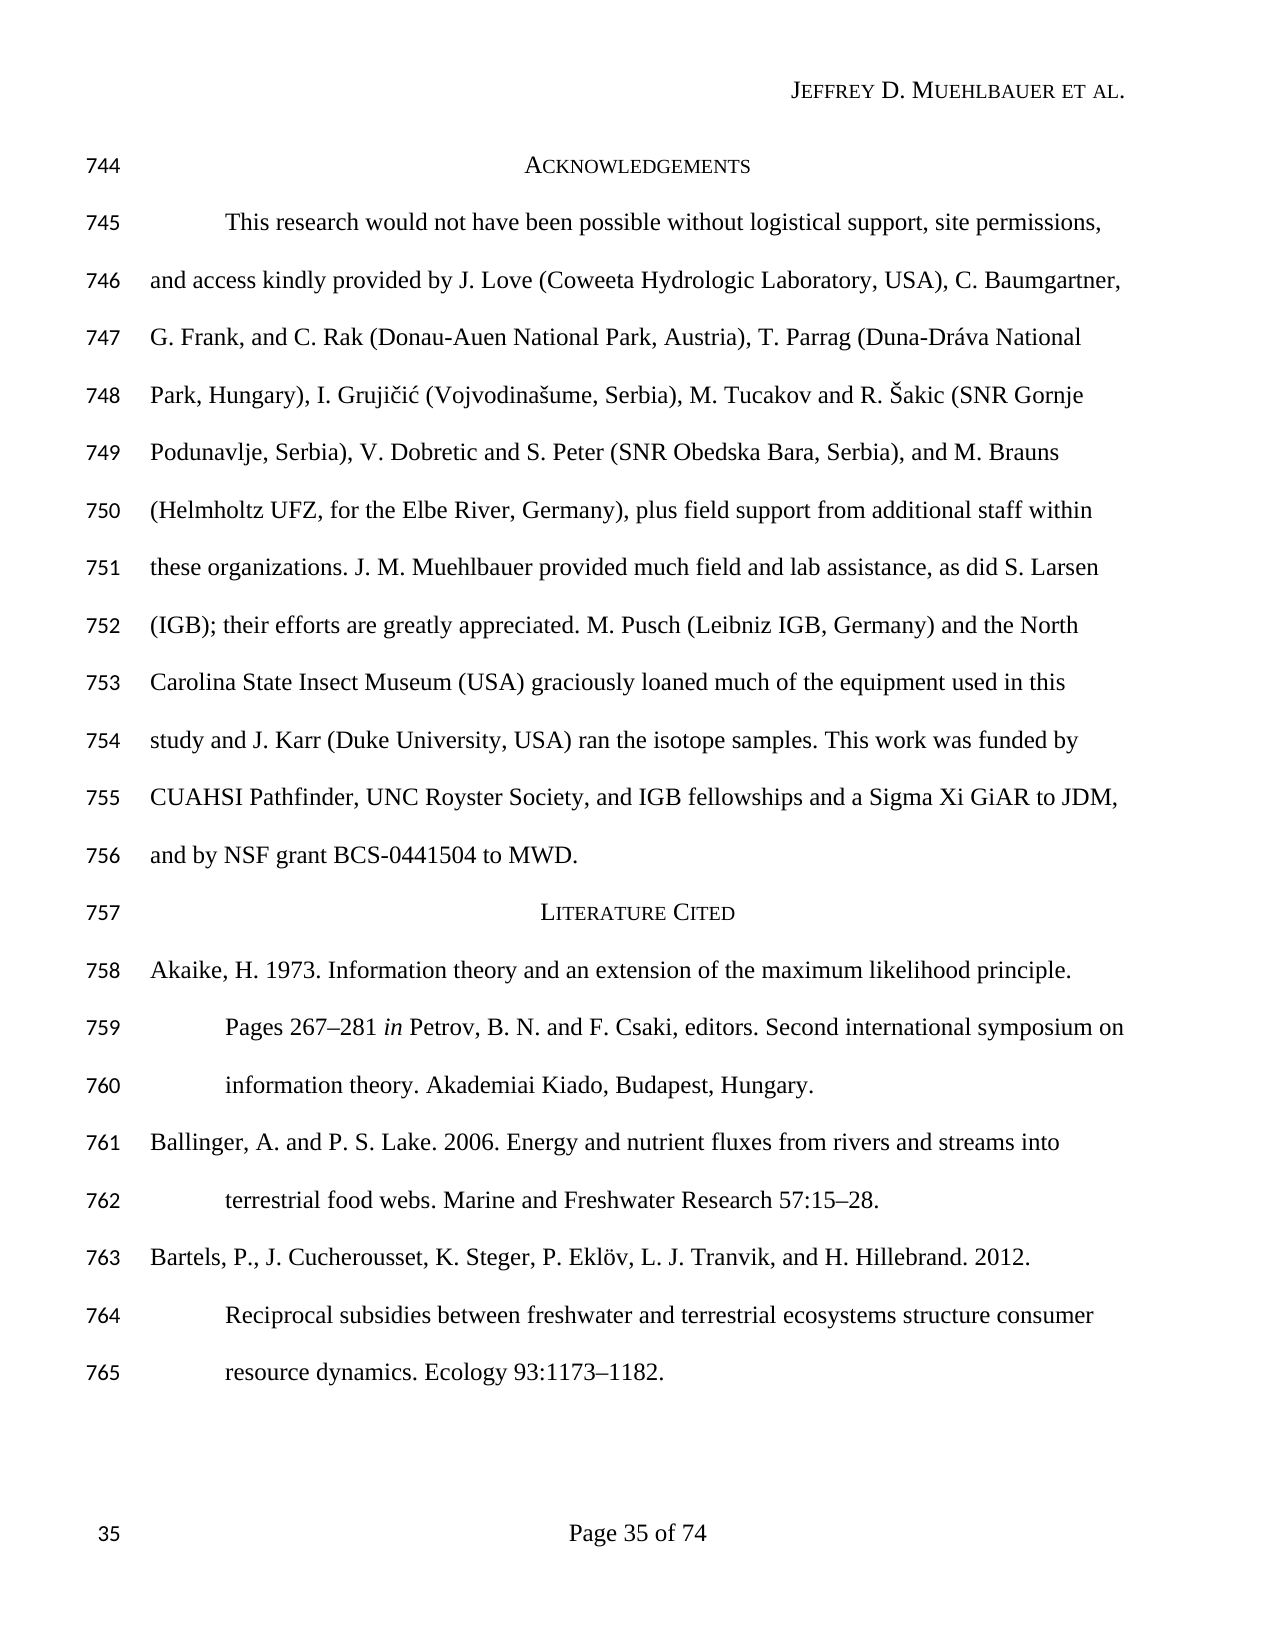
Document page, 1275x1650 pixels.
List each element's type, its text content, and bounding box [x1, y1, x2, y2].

text Bartels, P., J. Cucherousset, K. Steger, P. Eklöv, L. J. Tranvik, and H. Hillebrand. 2012. Reciprocal subsidies between freshwater and terrestrial ecosystems structure consumer resource dynamics. Ecology 93:1173–1182. [150, 1242, 1125, 1386]
text Ballinger, A. and P. S. Lake. 2006. Energy and nutrient fluxes from rivers and streams into terrestrial food webs. Marine and Freshwater Research 57:15–28. [150, 1127, 1125, 1214]
subtitle Acknowledgements [150, 150, 1125, 179]
text This research would not have been possible without logistical support, site permissions, and access kindly provided by J. Love (Coweeta Hydrologic Laboratory, USA), C. Baumgartner, G. Frank, and C. Rak (Donau-Auen National Park, Austria), T. Parrag (Duna-Dráva National Park, Hungary), I. Grujičić (Vojvodinašume, Serbia), M. Tucakov and R. Šakic (SNR Gornje Podunavlje, Serbia), V. Dobretic and S. Peter (SNR Obedska Bara, Serbia), and M. Brauns (Helmholtz UFZ, for the Elbe River, Germany), plus field support from additional staff within these organizations. J. M. Muehlbauer provided much field and lab assistance, as did S. Larsen (IGB); their efforts are greatly appreciated. M. Pusch (Leibniz IGB, Germany) and the North Carolina State Insect Museum (USA) graciously loaned much of the equipment used in this study and J. Karr (Duke University, USA) ran the isotope samples. This work was funded by CUAHSI Pathfinder, UNC Royster Society, and IGB fellowships and a Sigma Xi GiAR to JDM, and by NSF grant BCS-0441504 to MWD. [150, 207, 1125, 869]
subtitle Literature Cited [150, 897, 1125, 926]
text Akaike, H. 1973. Information theory and an extension of the maximum likelihood principle. Pages 267–281 in Petrov, B. N. and F. Csaki, editors. Second international symposium on information theory. Akademiai Kiado, Budapest, Hungary. [150, 955, 1125, 1099]
